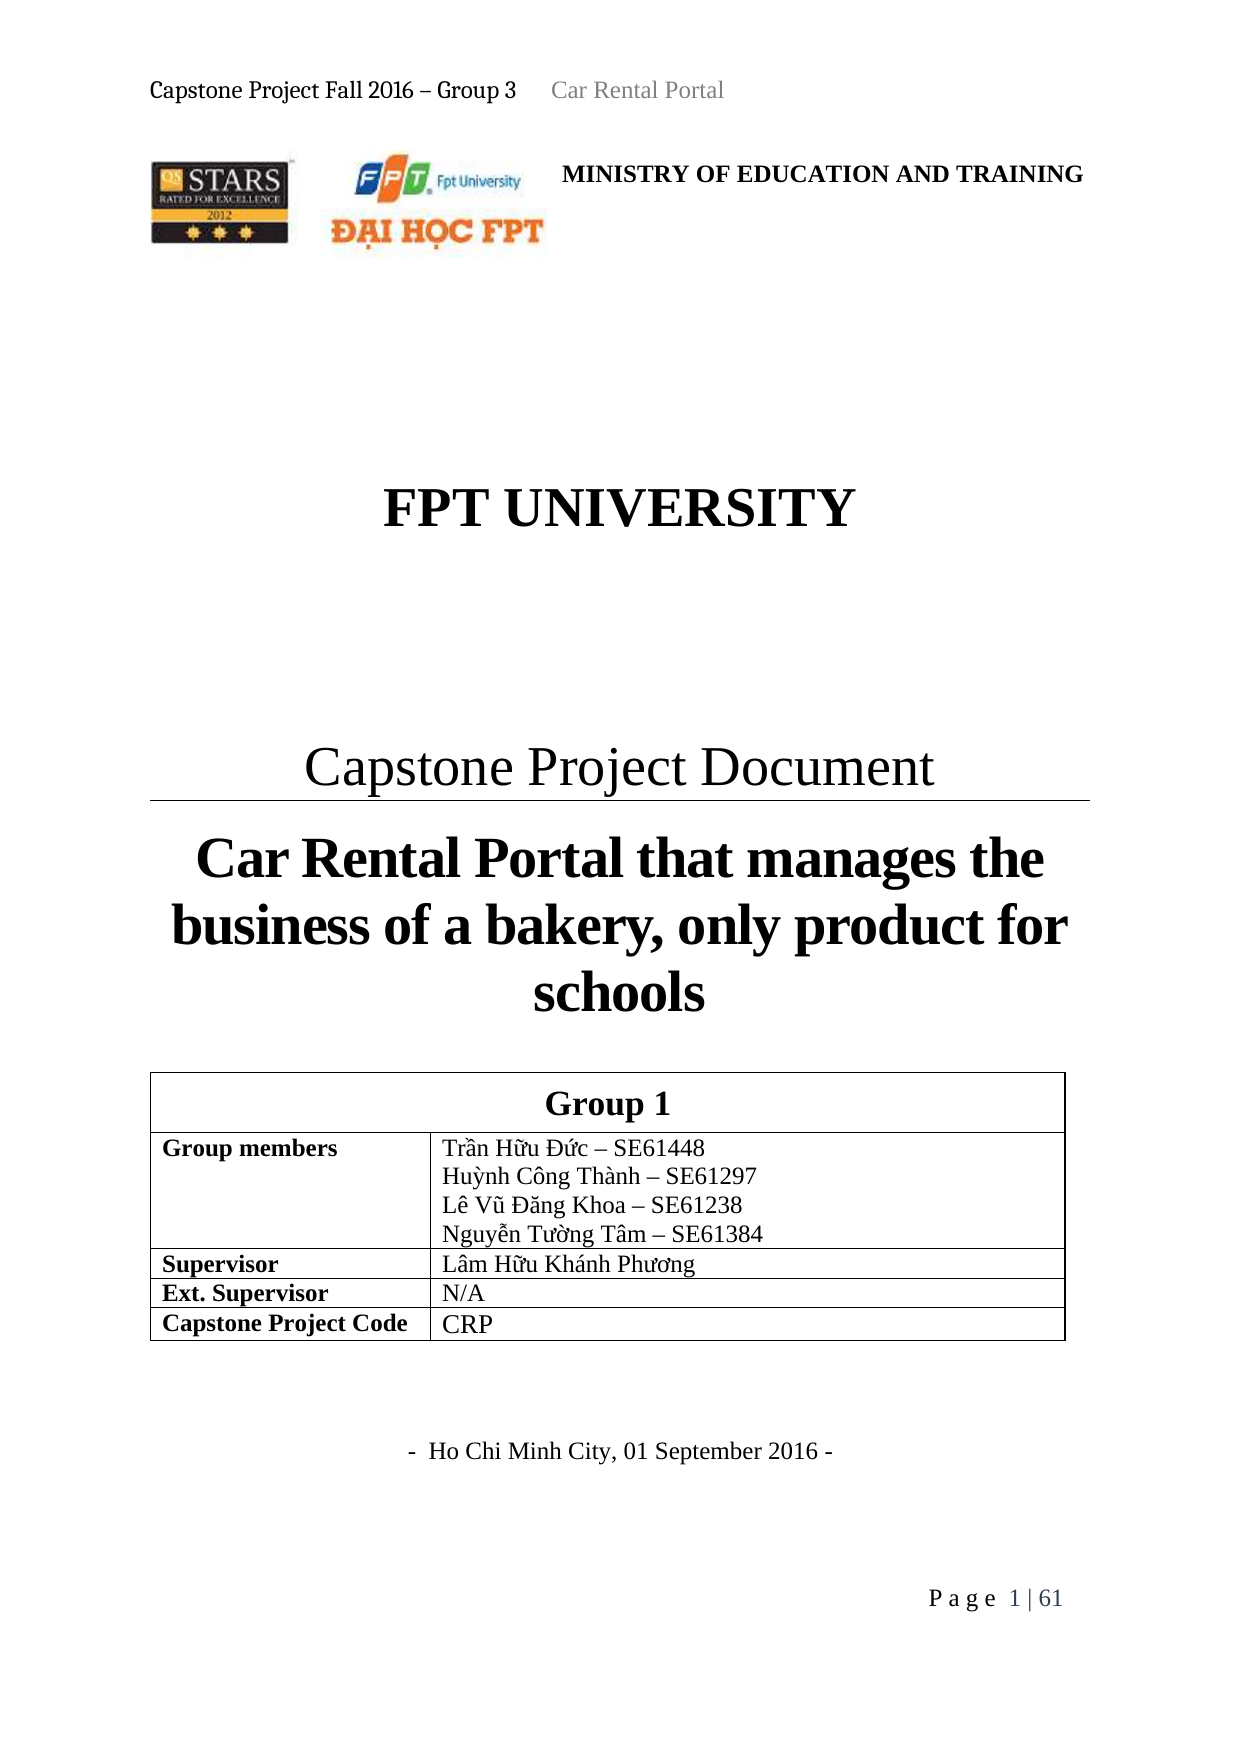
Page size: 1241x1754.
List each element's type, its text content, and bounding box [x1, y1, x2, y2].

table_cell Ext. Supervisor [151, 1279, 430, 1307]
table_cell Group members [151, 1133, 430, 1248]
text Capstone Project Document [150, 733, 1090, 800]
table_cell CRP [431, 1308, 1064, 1339]
title Car Rental Portal that manages the business of a bakery, only product for schools [150, 823, 1090, 1024]
picture [150, 150, 549, 260]
table_cell Trần Hữu Đức – SE61448 Huỳnh Công Thành – SE61297 Lê Vũ Đăng Khoa – SE61238 Nguyễn Tường Tâm – SE61384 [431, 1133, 1064, 1248]
table_cell Lâm Hữu Khánh Phương [431, 1249, 1064, 1277]
text - Ho Chi Minh City, 01 September 2016 - [150, 1436, 1090, 1465]
table_cell Capstone Project Code [151, 1308, 430, 1339]
table_cell Supervisor [151, 1249, 430, 1277]
text FPT UNIVERSITY [150, 473, 1090, 538]
table_header Group 1 [151, 1073, 1064, 1132]
table_cell N/A [431, 1279, 1064, 1307]
